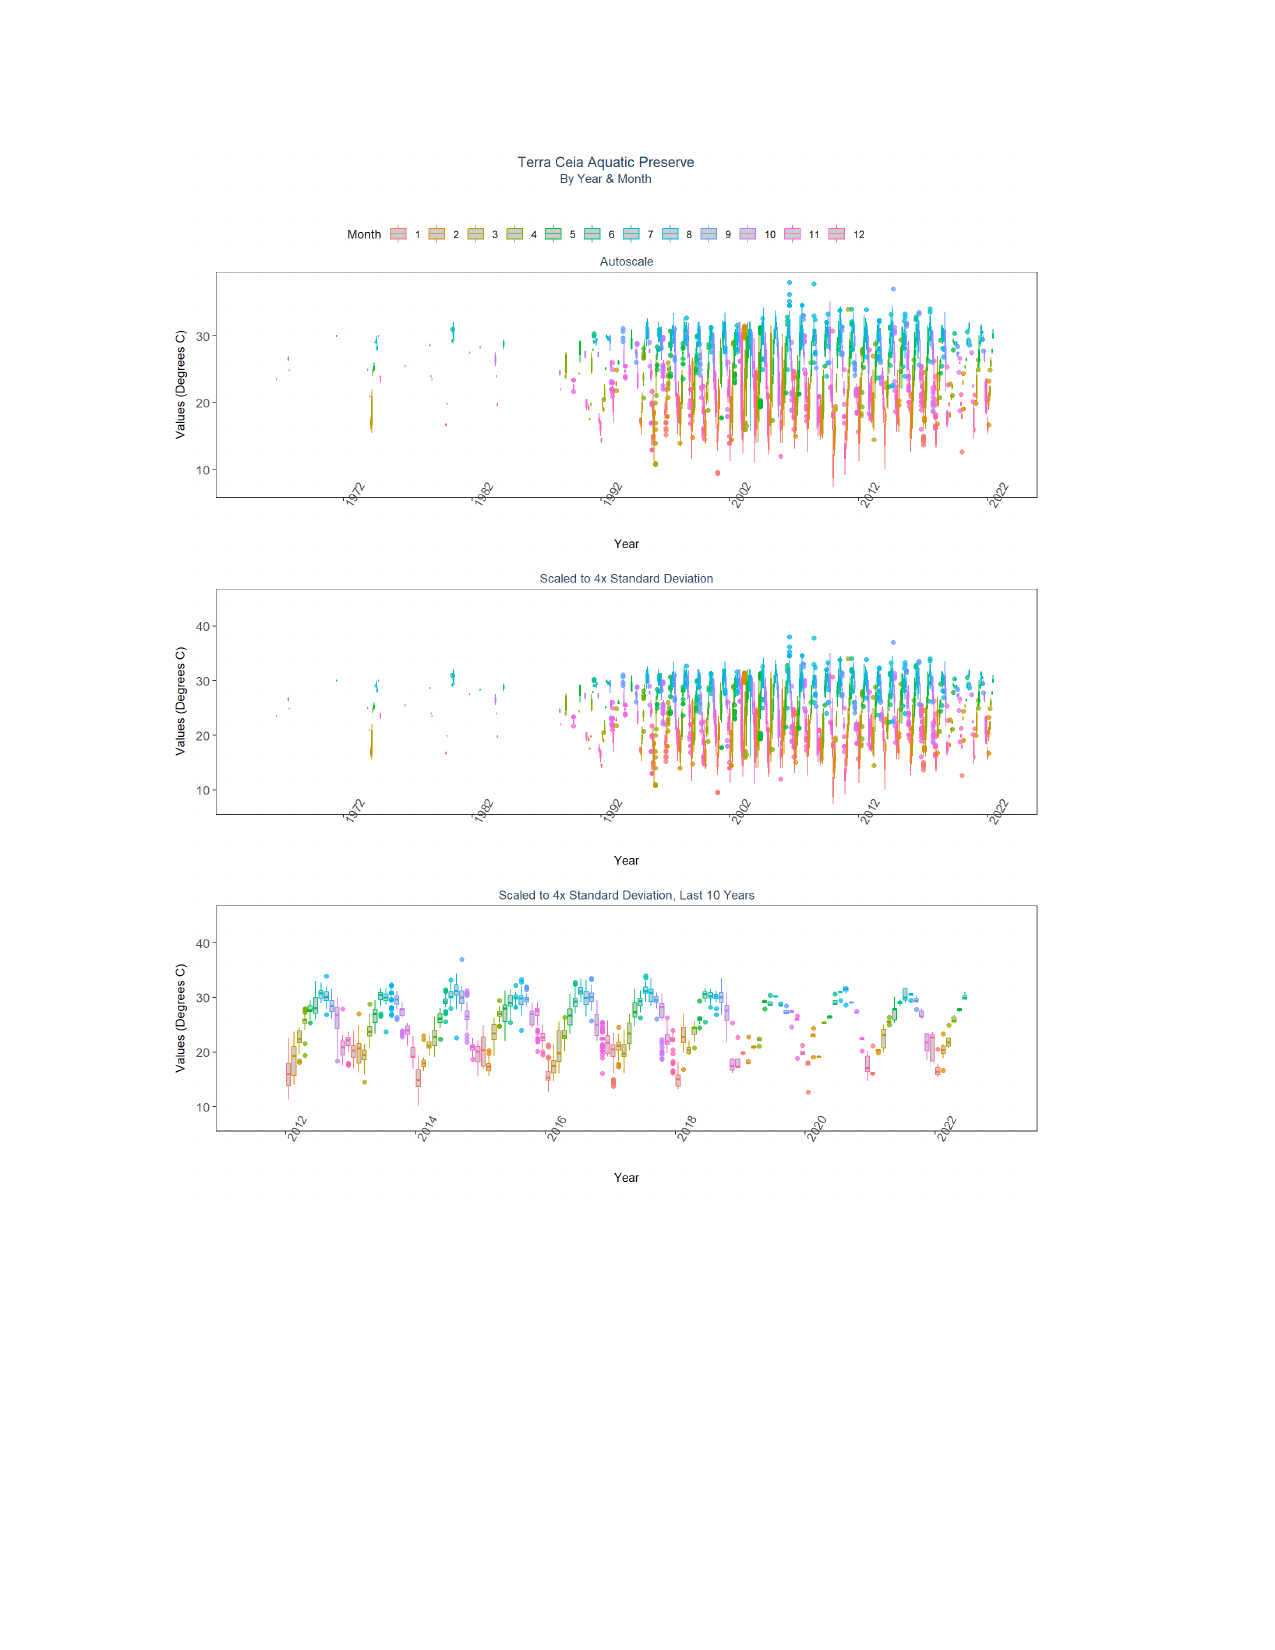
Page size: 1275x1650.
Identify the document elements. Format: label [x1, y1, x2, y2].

picture [168, 150, 1044, 1200]
